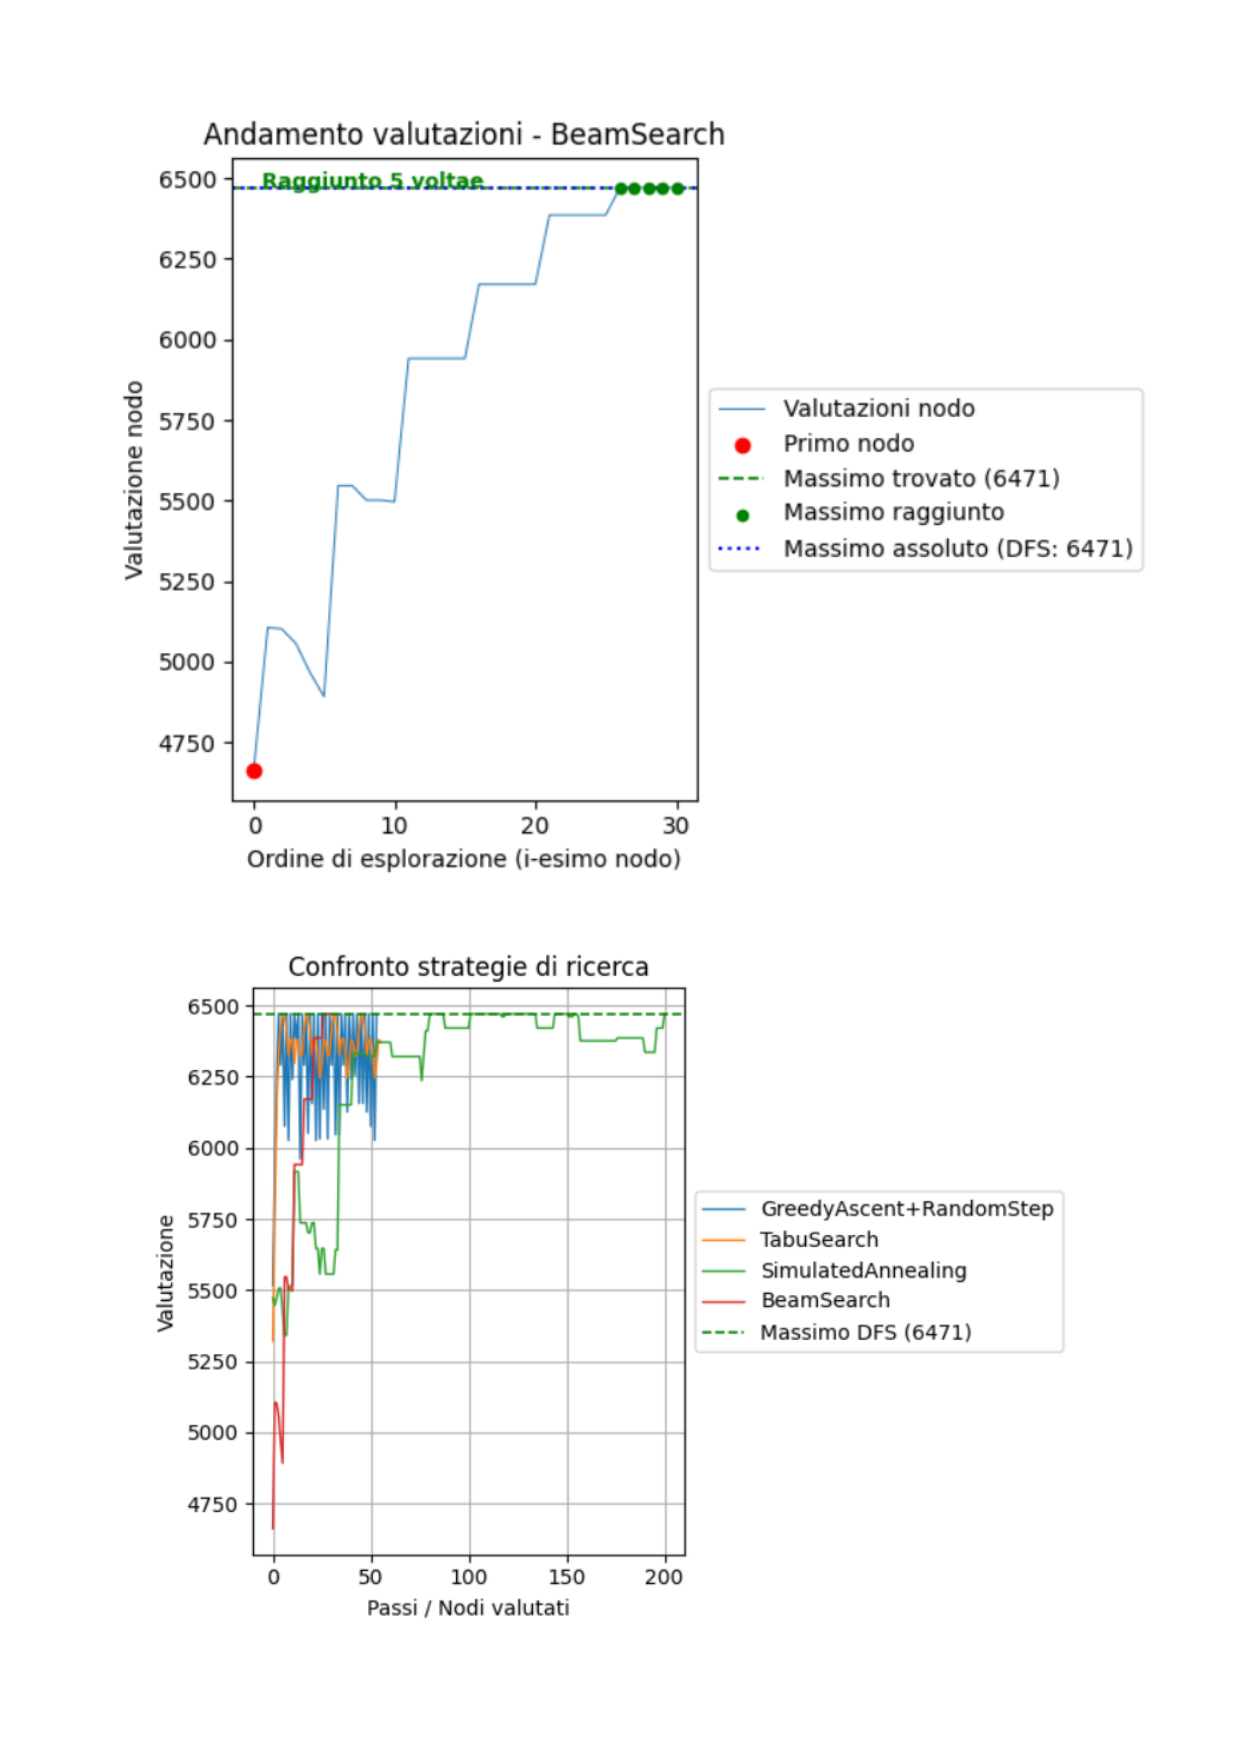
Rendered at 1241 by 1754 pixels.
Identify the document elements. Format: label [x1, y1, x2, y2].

picture [75, 75, 1166, 883]
picture [75, 904, 1097, 1635]
